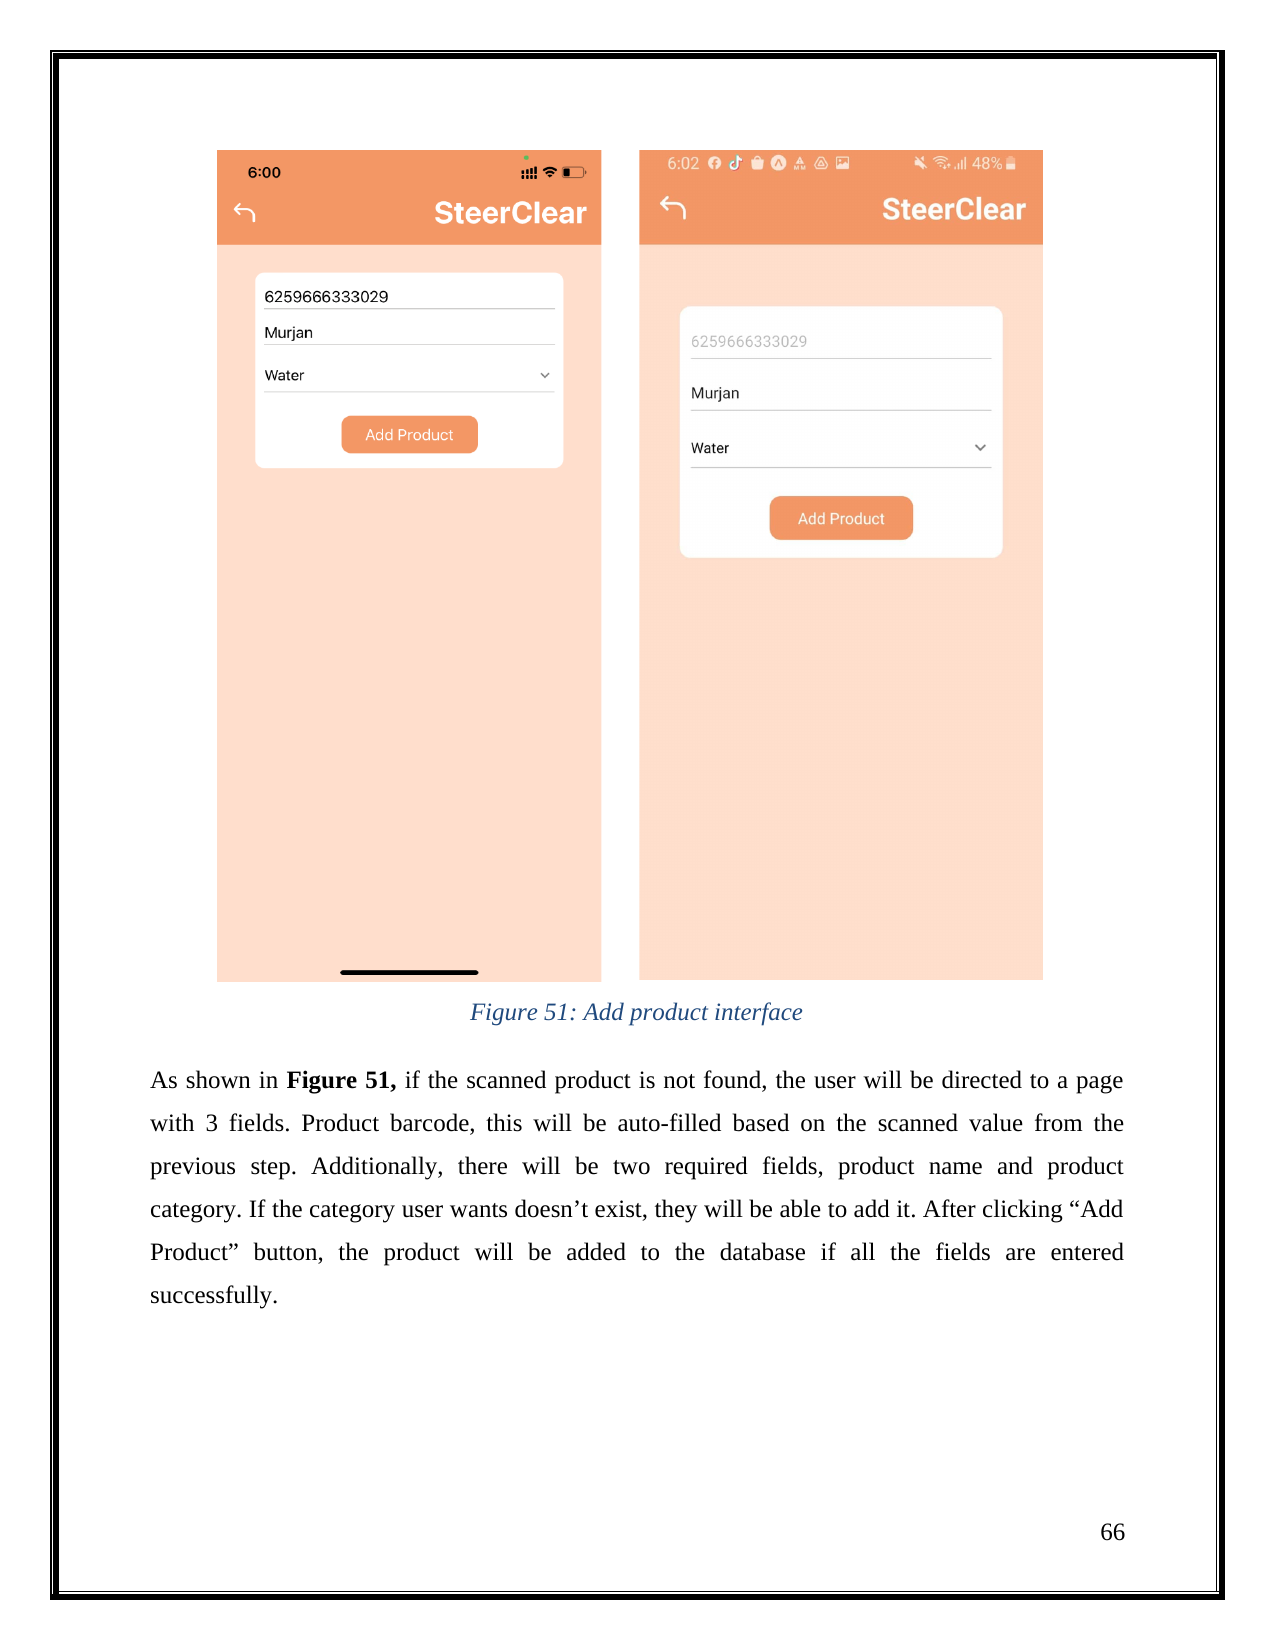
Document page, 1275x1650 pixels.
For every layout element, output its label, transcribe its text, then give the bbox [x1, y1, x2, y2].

text Figure 51: Add product interface [150, 997, 1125, 1026]
picture [639, 150, 1043, 980]
picture [217, 150, 602, 982]
table_header [628, 150, 1069, 997]
text As shown in Figure 51, if the scanned product is not found, the user will be directed to a page with 3 fields. Product barcode, this will be auto-filled based on the scanned value from the previous step. Additionally, there will be two required fields, product name and product category. If the category user wants doesn’t exist, they will be able to add it. After clicking “Add Product” button, the product will be added to the database if all the fields are entered successfully. [150, 1065, 1125, 1309]
table_header [206, 150, 628, 997]
